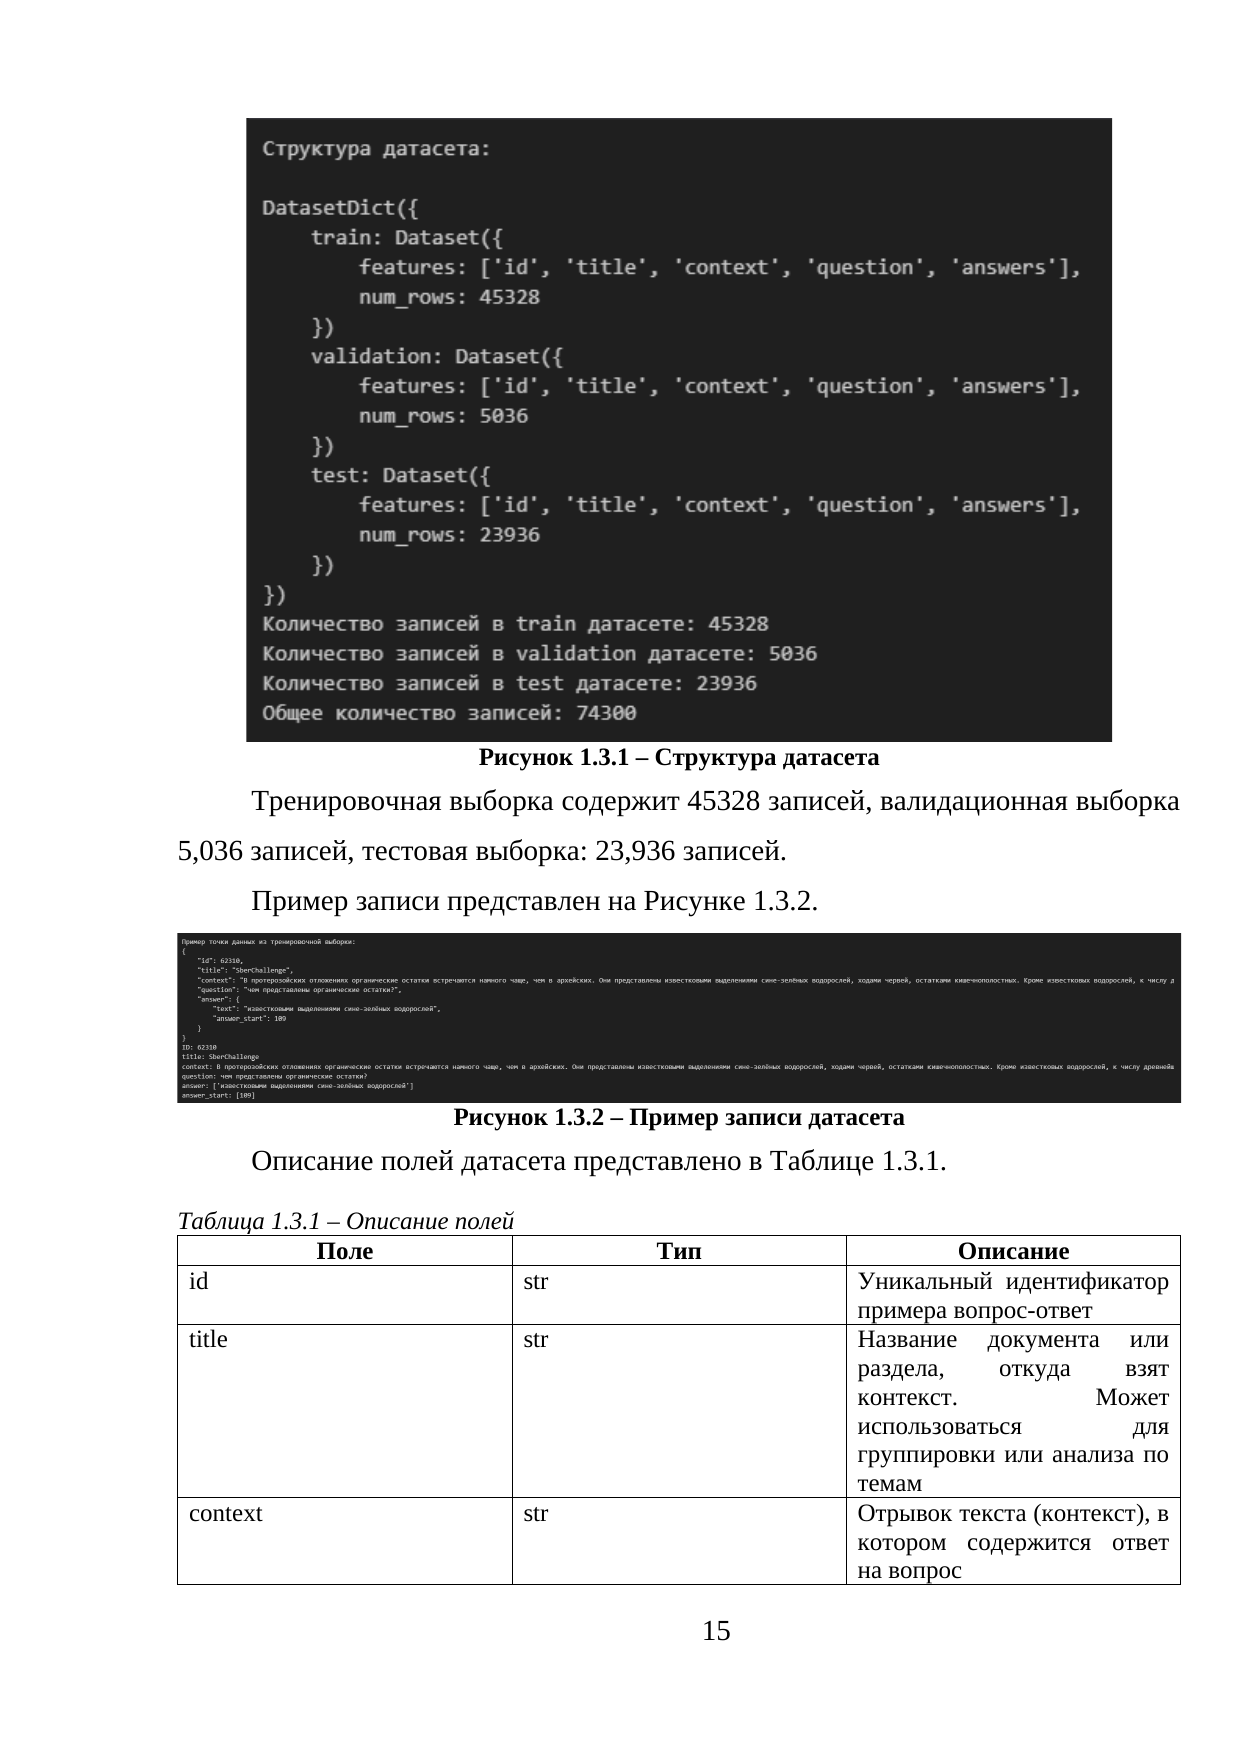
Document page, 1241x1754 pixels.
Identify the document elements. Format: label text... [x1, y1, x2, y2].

text Рисунок 1.3.2 – Пример записи датасета [177, 1103, 1181, 1131]
table_cell title [178, 1325, 512, 1497]
text Таблица 1.3.1 – Описание полей [177, 1206, 1181, 1235]
table_cell Название документа или раздела, откуда взят контекст. Может использоваться для группировки или анализа по темам [847, 1325, 1180, 1497]
text Пример записи представлен на Рисунке 1.3.2. [177, 883, 1181, 917]
table_header Поле [178, 1236, 512, 1265]
table_header Тип [513, 1236, 846, 1265]
table_cell Уникальный идентификатор примера вопрос-ответ [847, 1266, 1180, 1323]
table_cell str [513, 1266, 846, 1323]
text Тренировочная выборка содержит 45328 записей, валидационная выборка 5,036 записей, тестовая выборка: 23,936 записей. [177, 783, 1181, 867]
picture [177, 933, 1182, 1103]
table_cell id [178, 1266, 512, 1323]
table_cell Отрывок текста (контекст), в котором содержится ответ на вопрос [847, 1498, 1180, 1584]
table_cell context [178, 1498, 512, 1584]
table_header Описание [847, 1236, 1180, 1265]
table_cell str [513, 1325, 846, 1497]
text Рисунок 1.3.1 – Структура датасета [177, 742, 1181, 770]
text Описание полей датасета представлено в Таблице 1.3.1. [177, 1143, 1181, 1177]
table_cell str [513, 1498, 846, 1584]
picture [246, 118, 1113, 742]
